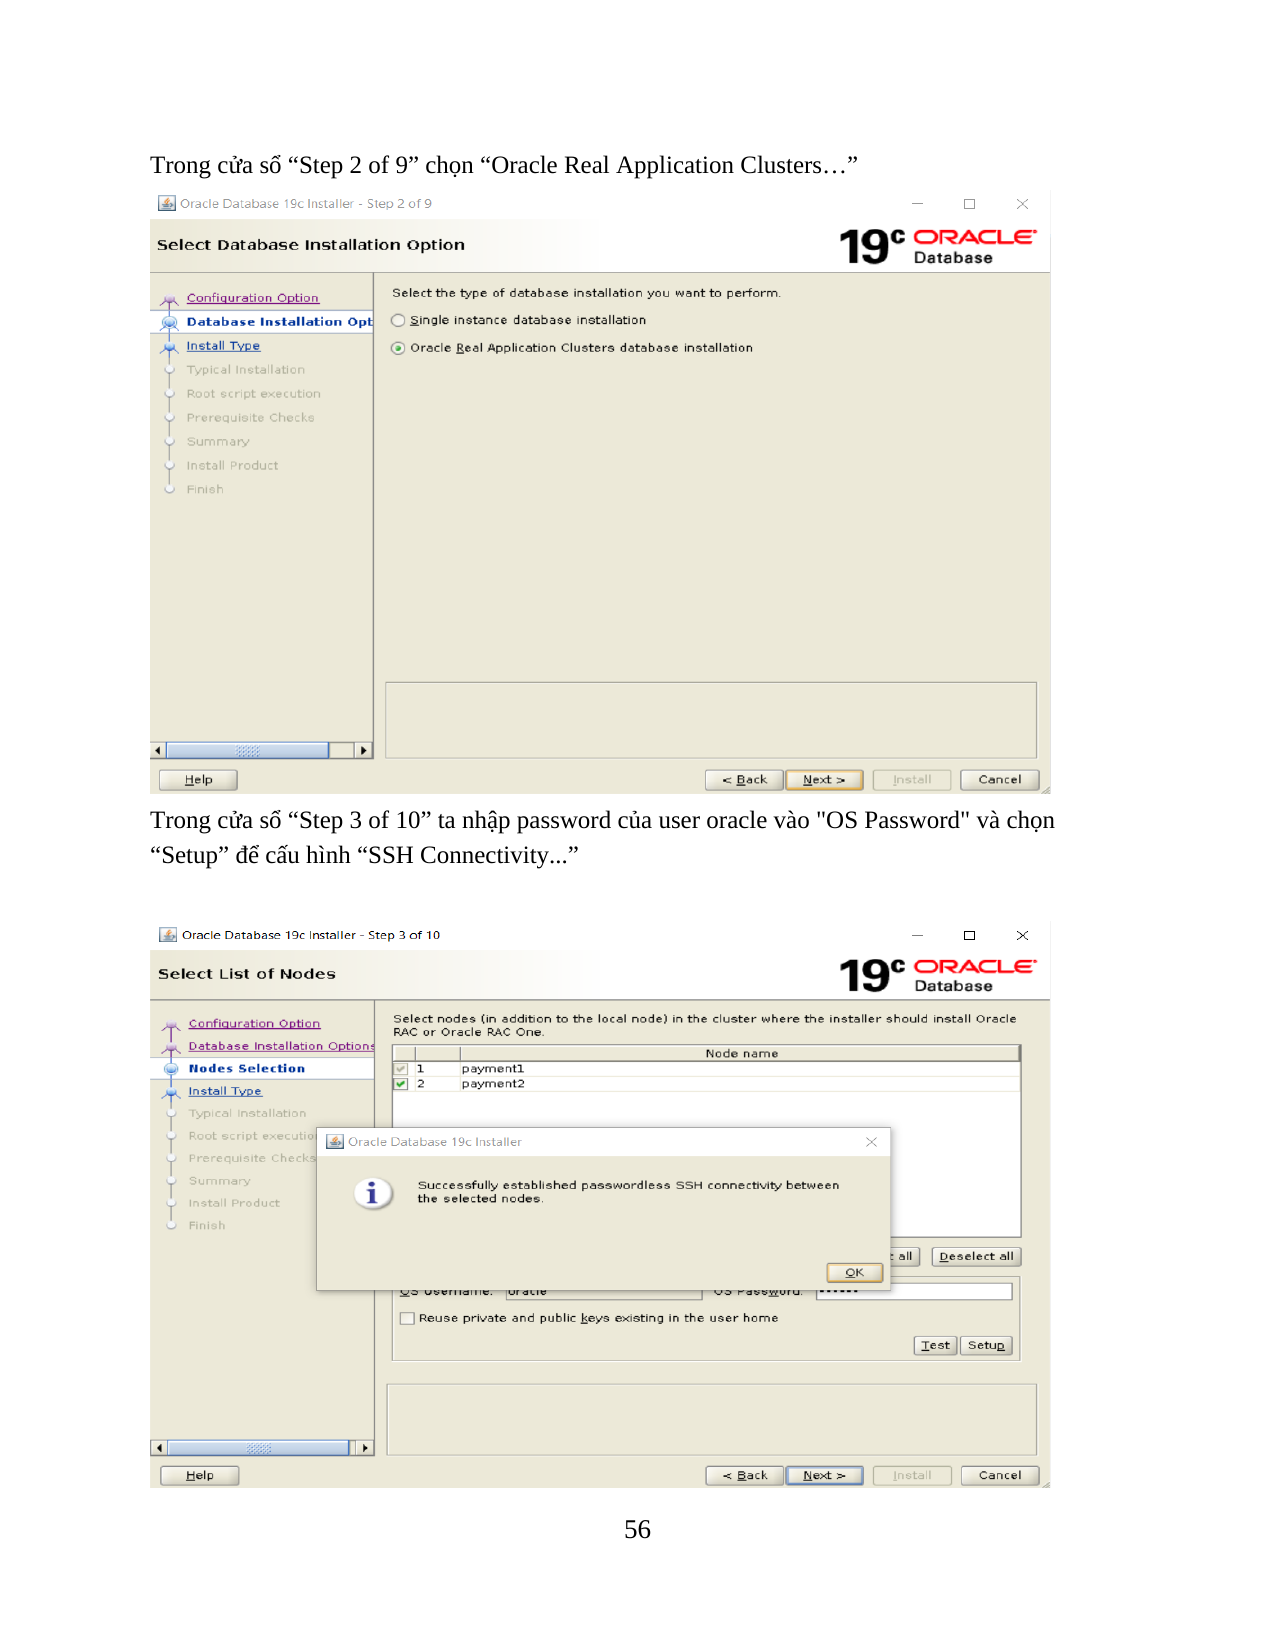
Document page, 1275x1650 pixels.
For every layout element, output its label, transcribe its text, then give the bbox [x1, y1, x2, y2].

picture [150, 921, 1050, 1488]
text Trong cửa sổ “Step 2 of 9” chọn “Oracle Real Application Clusters…” [150, 150, 1125, 179]
picture [150, 190, 1050, 794]
text Trong cửa sổ “Step 3 of 10” ta nhập password của user oracle vào "OS Password" và chọn “Setup” để cấu hình “SSH Connectivity...” [150, 806, 1125, 869]
